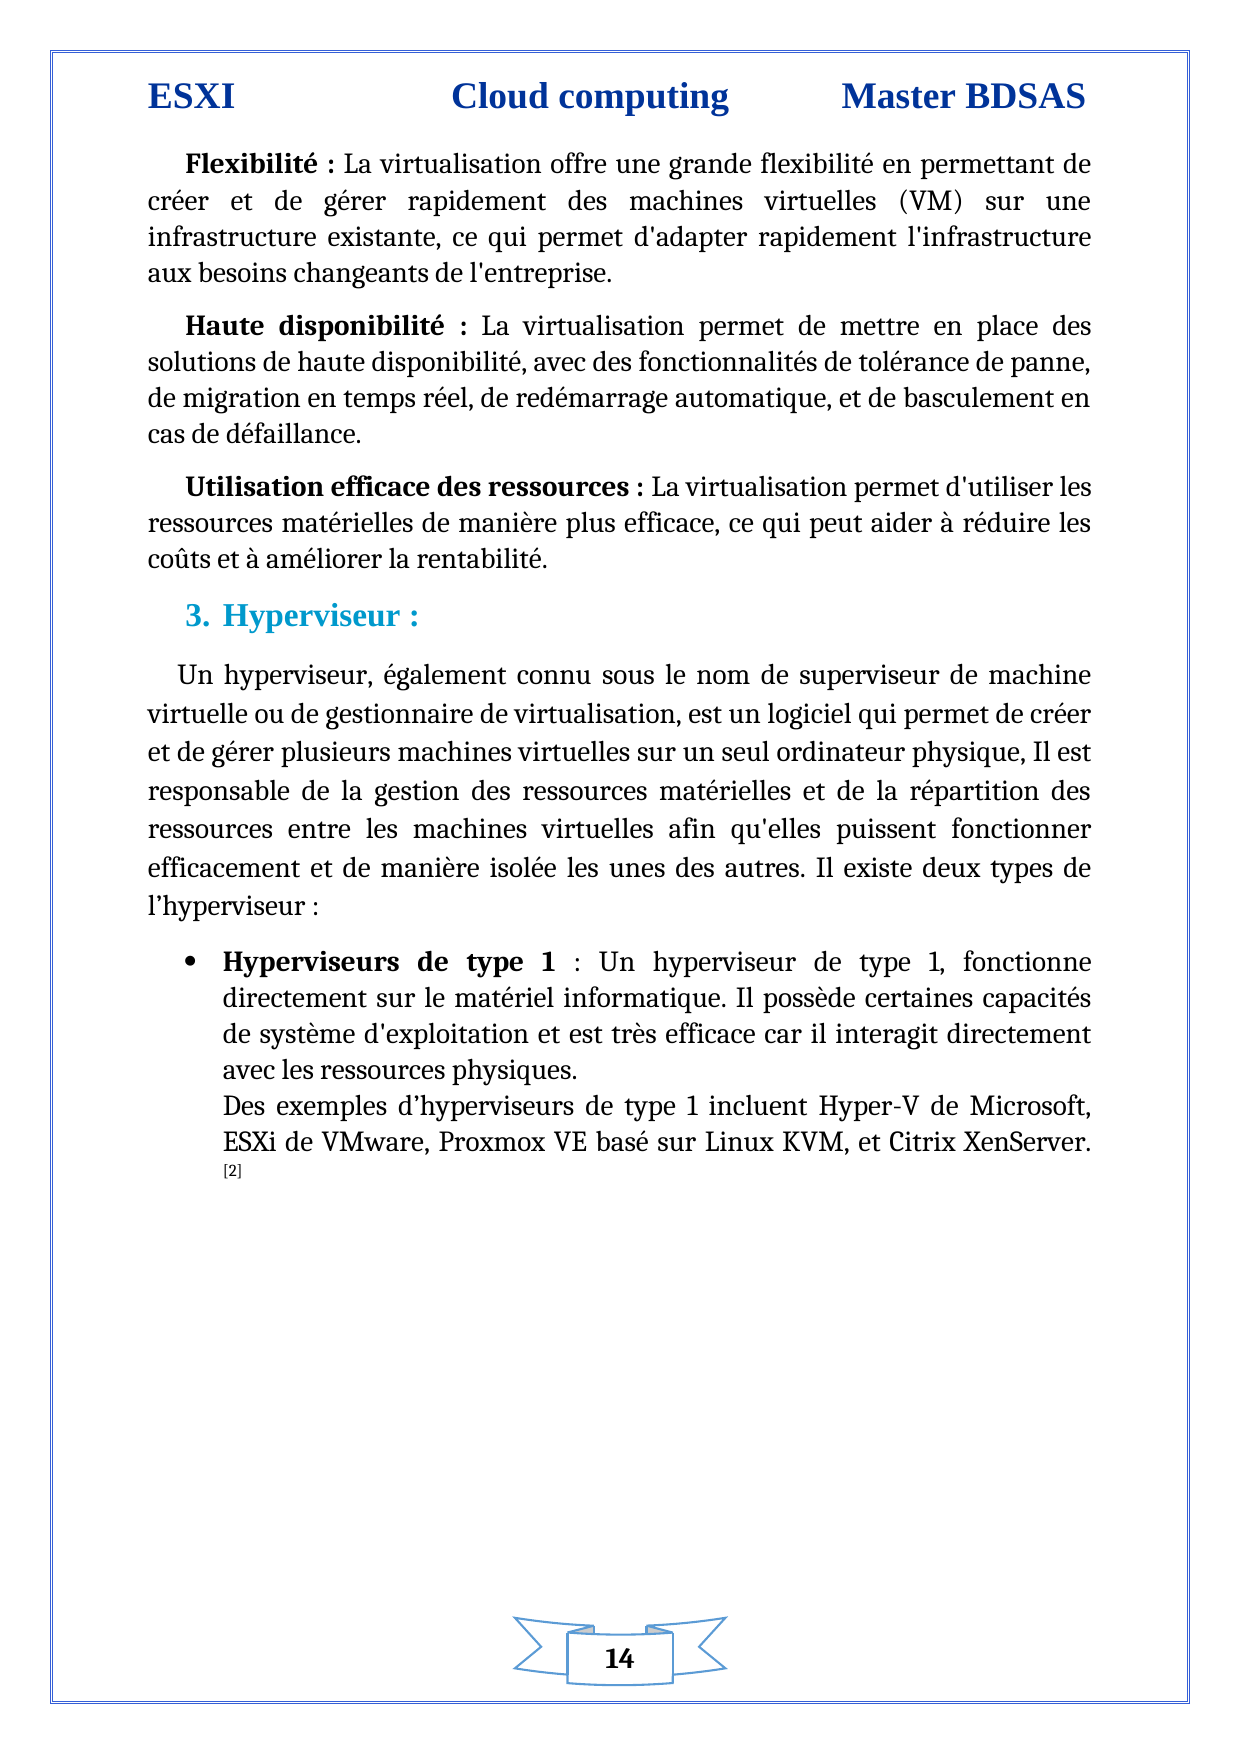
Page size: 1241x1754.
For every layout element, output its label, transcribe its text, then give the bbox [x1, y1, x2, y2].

text Utilisation efficace des ressources : La virtualisation permet d'utiliser les ressources matérielles de manière plus efficace, ce qui peut aider à réduire les coûts et à améliorer la rentabilité. [148, 470, 1093, 576]
text Un hyperviseur, également connu sous le nom de superviseur de machine virtuelle ou de gestionnaire de virtualisation, est un logiciel qui permet de créer et de gérer plusieurs machines virtuelles sur un seul ordinateur physique, Il est responsable de la gestion des ressources matérielles et de la répartition des ressources entre les machines virtuelles afin qu'elles puissent fonctionner efficacement et de manière isolée les unes des autres. Il existe deux types de l’hyperviseur : [148, 658, 1093, 923]
list Hyperviseurs de type 1 : Un hyperviseur de type 1, fonctionne directement sur le matériel informatique. Il possède certaines capacités de système d'exploitation et est très efficace car il interagit directement avec les ressources physiques. [185, 945, 1093, 1087]
text Haute disponibilité : La virtualisation permet de mettre en place des solutions de haute disponibilité, avec des fonctionnalités de tolérance de panne, de migration en temps réel, de redémarrage automatique, et de basculement en cas de défaillance. [148, 309, 1093, 451]
text Flexibilité : La virtualisation offre une grande flexibilité en permettant de créer et de gérer rapidement des machines virtuelles (VM) sur une infrastructure existante, ce qui permet d'adapter rapidement l'infrastructure aux besoins changeants de l'entreprise. [148, 148, 1093, 289]
list Des exemples d’hyperviseurs de type 1 incluent Hyper-V de Microsoft, ESXi de VMware, Proxmox VE basé sur Linux KVM, et Citrix XenServer. [2] [223, 1089, 1093, 1195]
subtitle Hyperviseur : [185, 595, 1093, 633]
